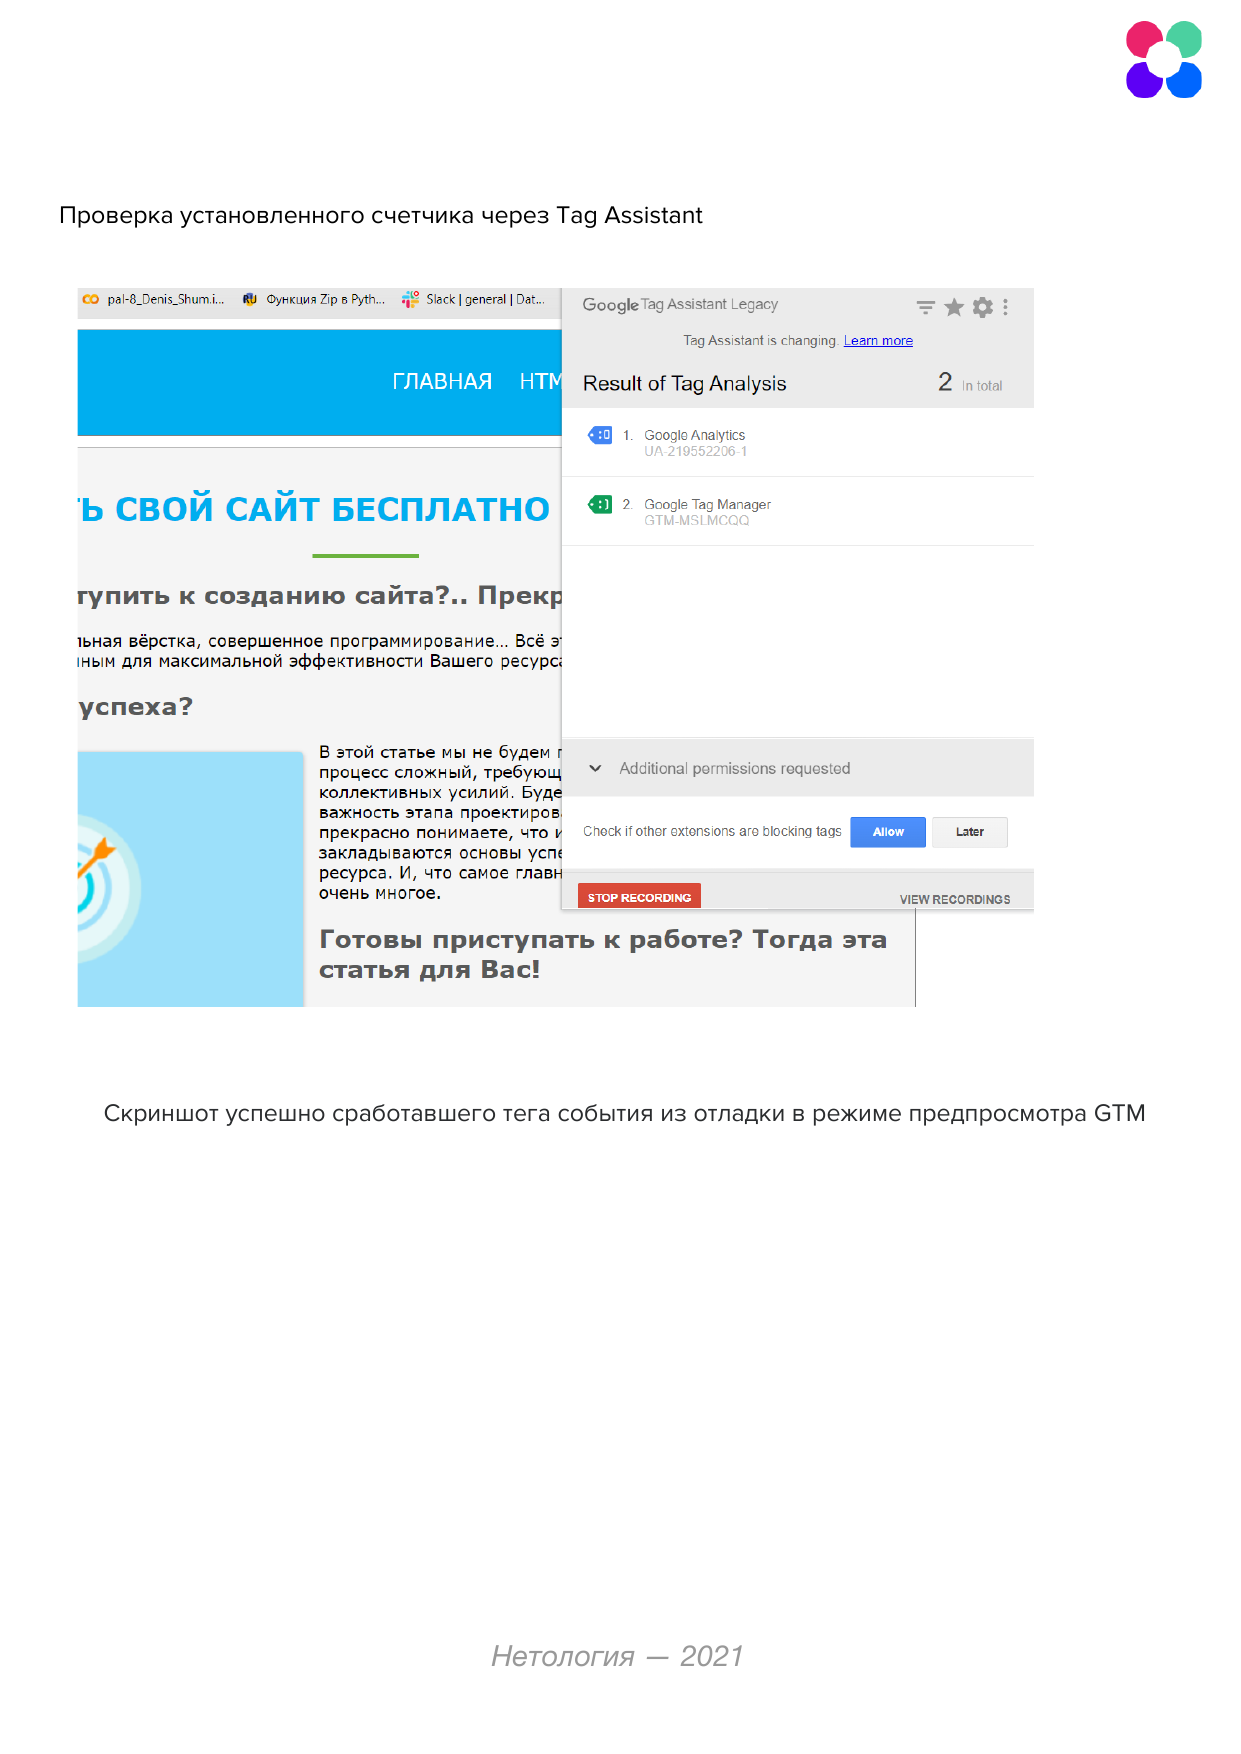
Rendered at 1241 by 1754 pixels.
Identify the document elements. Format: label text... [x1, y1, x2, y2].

picture [468, 374, 476, 386]
text Проверка установленного счетчика через Tag Assistant [59, 200, 1181, 230]
text Скриншот успешно сработавшего тега события из отладки в режиме предпросмотра GTM [59, 1098, 1181, 1128]
picture [77, 288, 1034, 1007]
picture [1126, 21, 1202, 98]
picture [550, 374, 554, 388]
